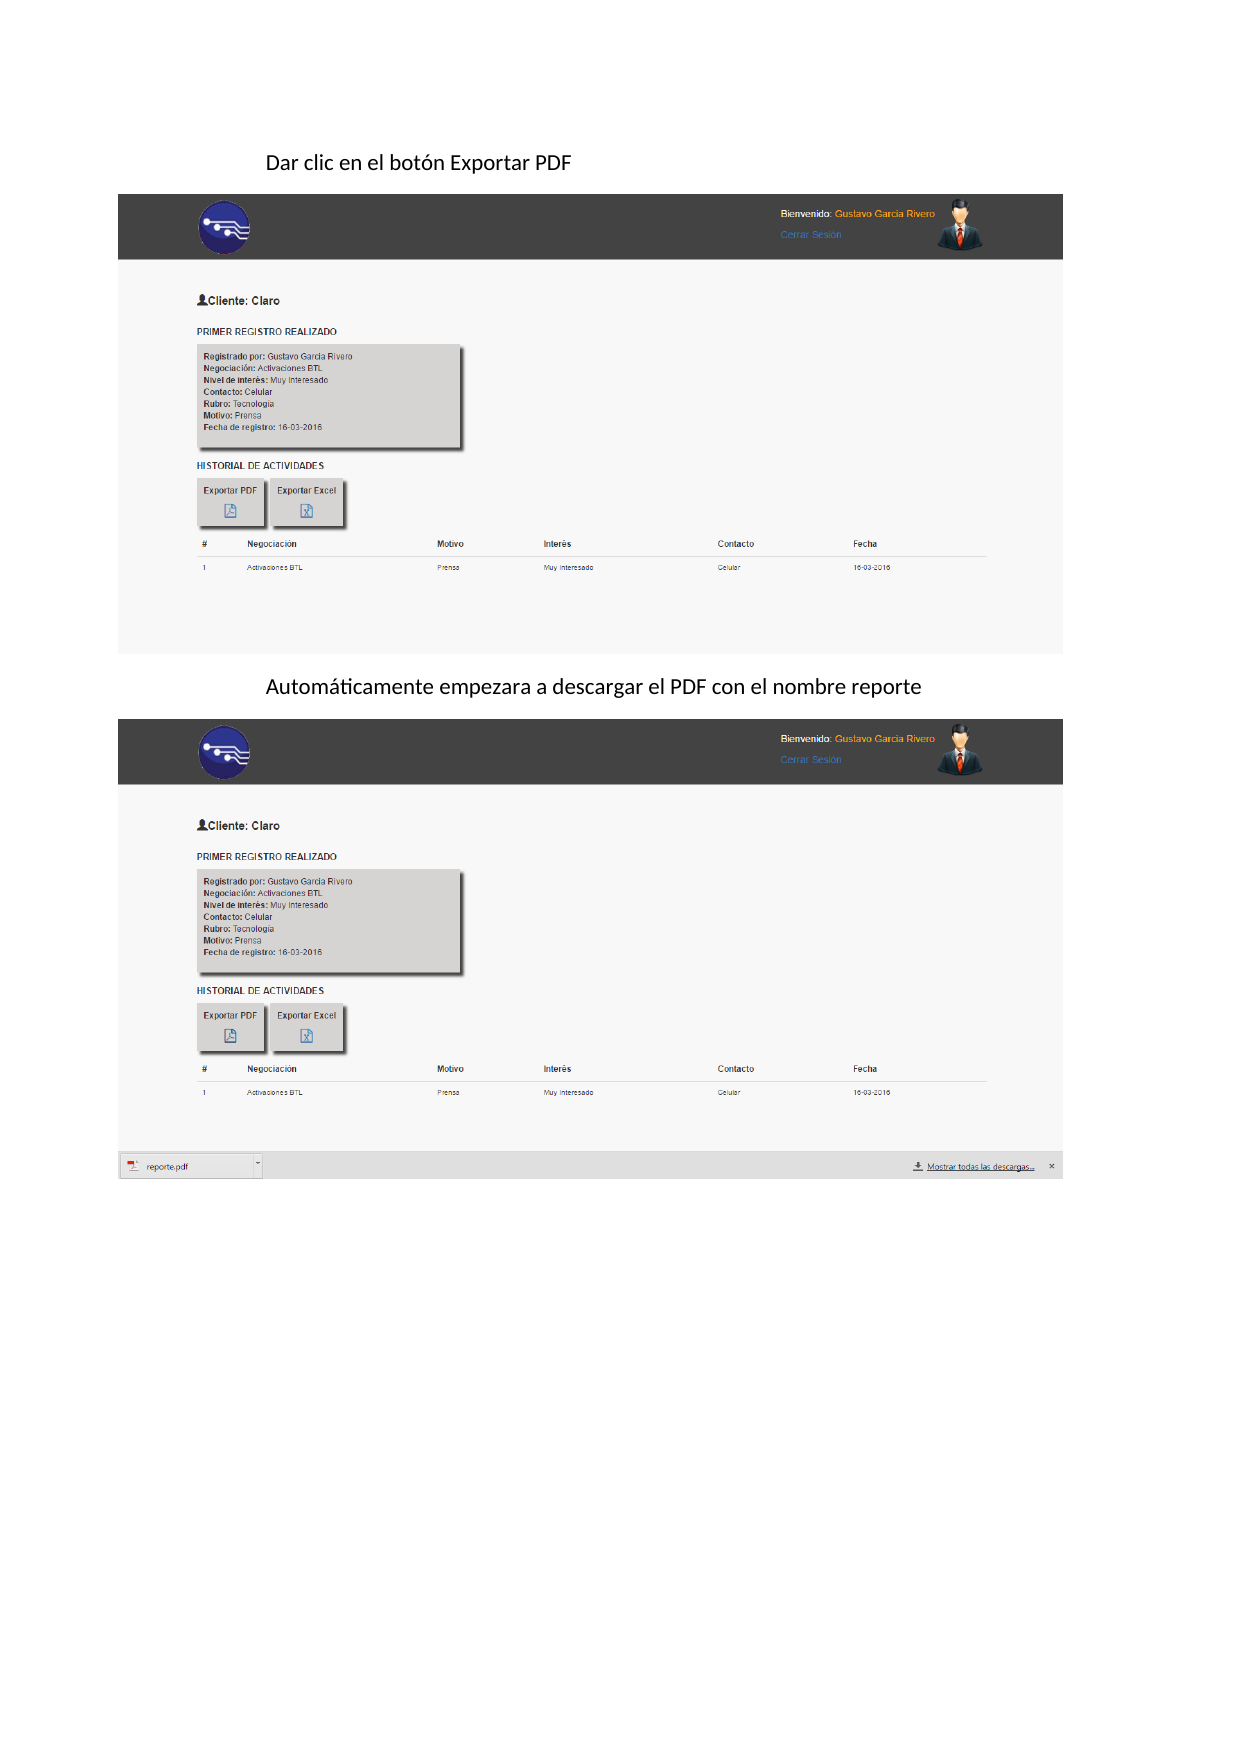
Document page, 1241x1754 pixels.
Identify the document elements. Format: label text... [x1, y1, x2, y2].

picture [118, 719, 1063, 1179]
text Dar clic en el botón Exportar PDF [118, 148, 1063, 176]
picture [118, 194, 1063, 654]
text Automáticamente empezara a descargar el PDF con el nombre reporte [118, 672, 1063, 700]
